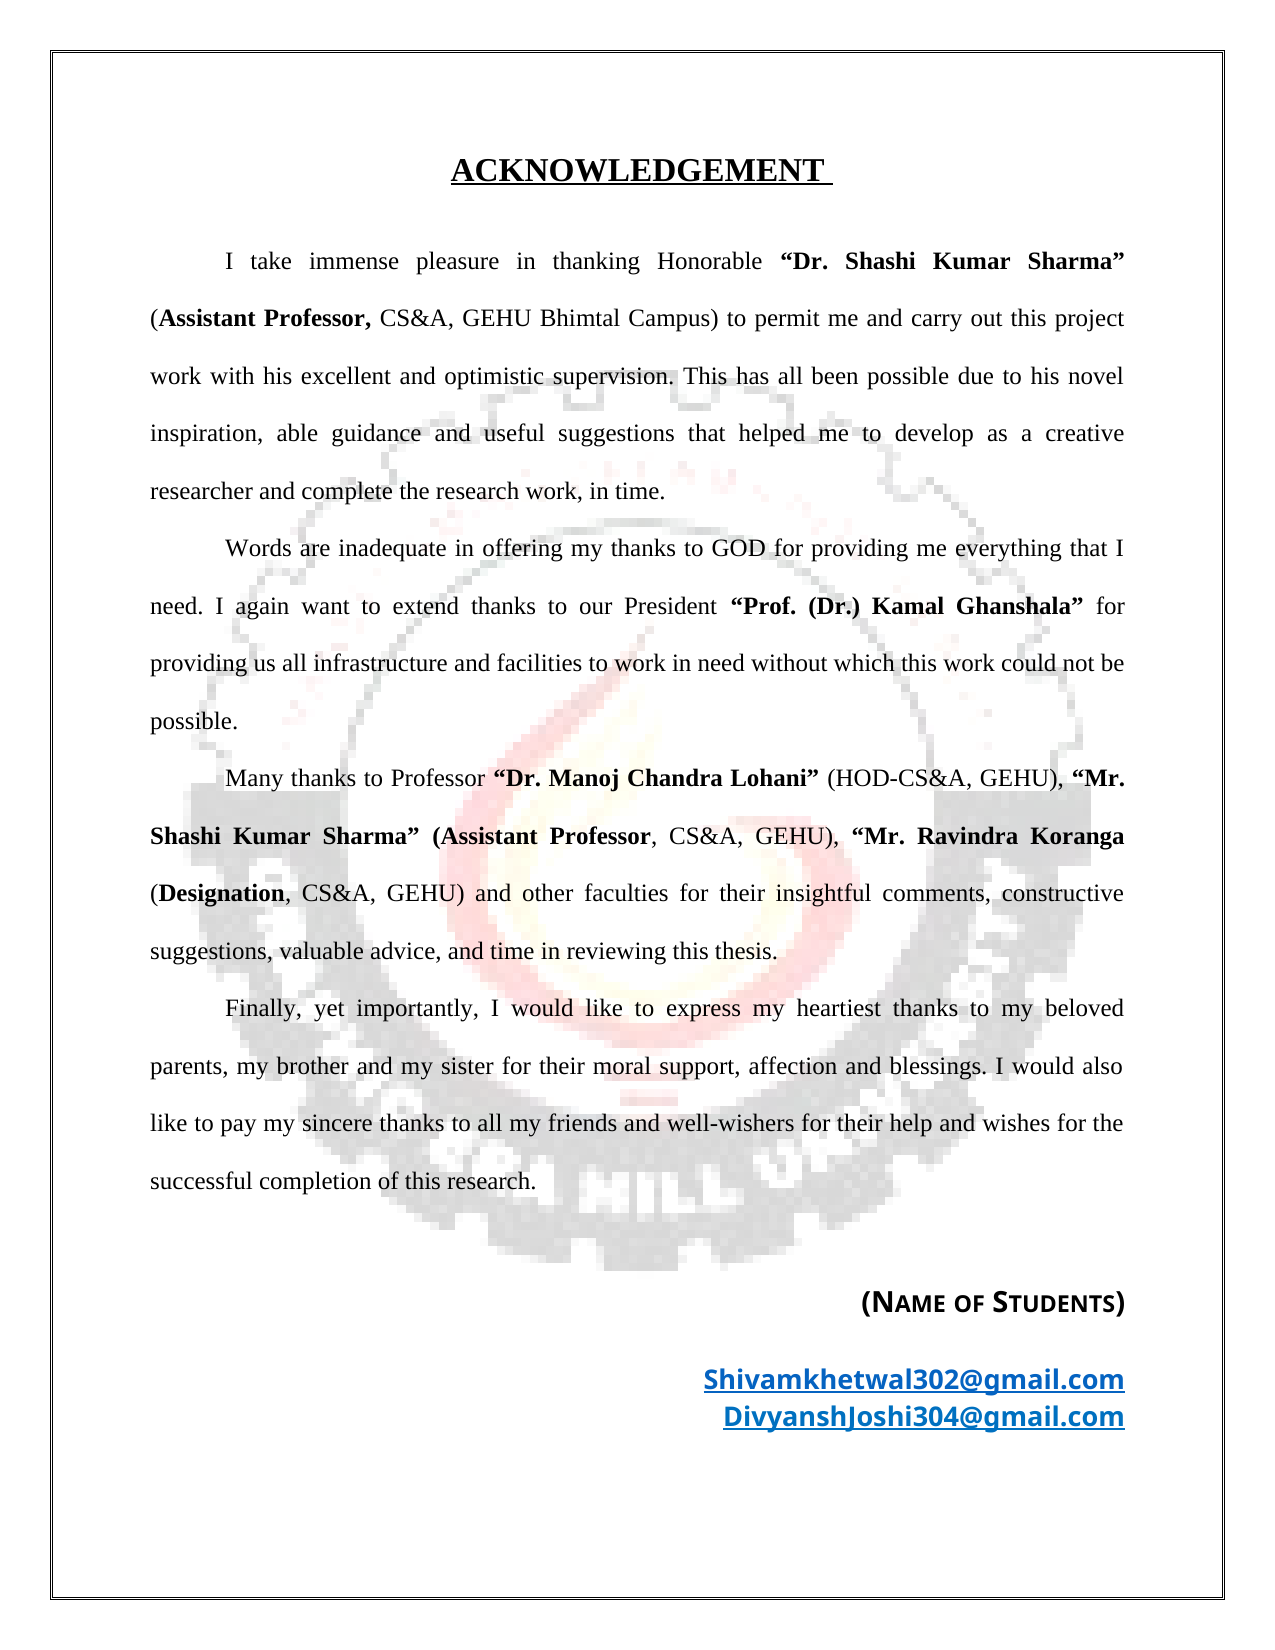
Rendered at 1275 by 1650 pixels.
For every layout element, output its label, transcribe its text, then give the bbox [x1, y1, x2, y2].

text Many thanks to Professor “Dr. Manoj Chandra Lohani” (HOD-CS&A, GEHU), “Mr. Shashi Kumar Sharma” (Assistant Professor, CS&A, GEHU), “Mr. Ravindra Koranga (Designation, CS&A, GEHU) and other faculties for their insightful comments, constructive suggestions, valuable advice, and time in reviewing this thesis. [150, 763, 1125, 964]
text (Name of Students) [150, 1281, 1125, 1321]
text DivyanshJoshi304@gmail.com [150, 1397, 1125, 1434]
text ACKNOWLEDGEMENT [150, 150, 1125, 188]
text Shivamkhetwal302@gmail.com [150, 1360, 1125, 1397]
text Finally, yet importantly, I would like to express my heartiest thanks to my beloved parents, my brother and my sister for their moral support, affection and blessings. I would also like to pay my sincere thanks to all my friends and well-wishers for their help and wishes for the successful completion of this research. [150, 993, 1125, 1194]
text Words are inadequate in offering my thanks to GOD for providing me everything that I need. I again want to extend thanks to our President “Prof. (Dr.) Kamal Ghanshala” for providing us all infrastructure and facilities to work in need without which this work could not be possible. [150, 533, 1125, 734]
text I take immense pleasure in thanking Honorable “Dr. Shashi Kumar Sharma” (Assistant Professor, CS&A, GEHU Bhimtal Campus) to permit me and carry out this project work with his excellent and optimistic supervision. This has all been possible due to his novel inspiration, able guidance and useful suggestions that helped me to develop as a creative researcher and complete the research work, in time. [150, 246, 1125, 504]
